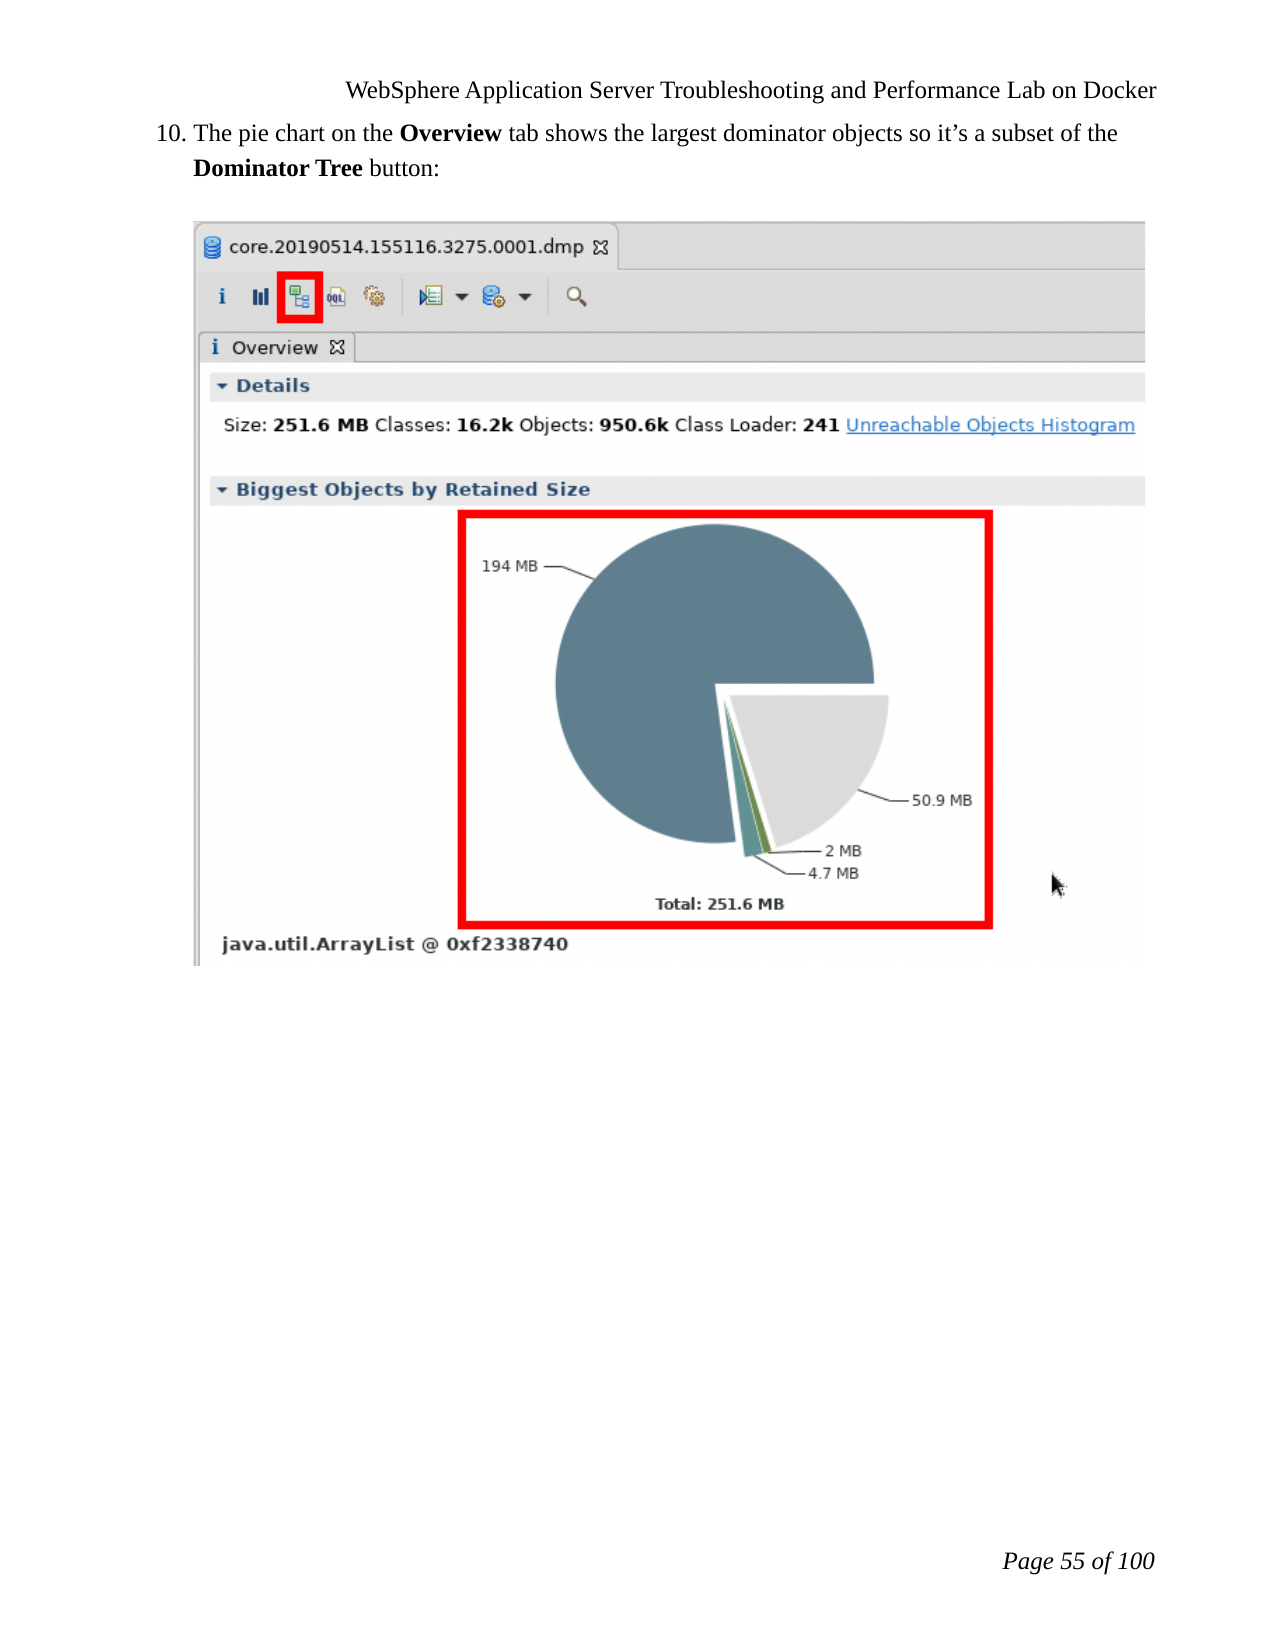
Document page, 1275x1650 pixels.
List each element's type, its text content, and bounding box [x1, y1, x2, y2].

picture [193, 221, 1146, 966]
